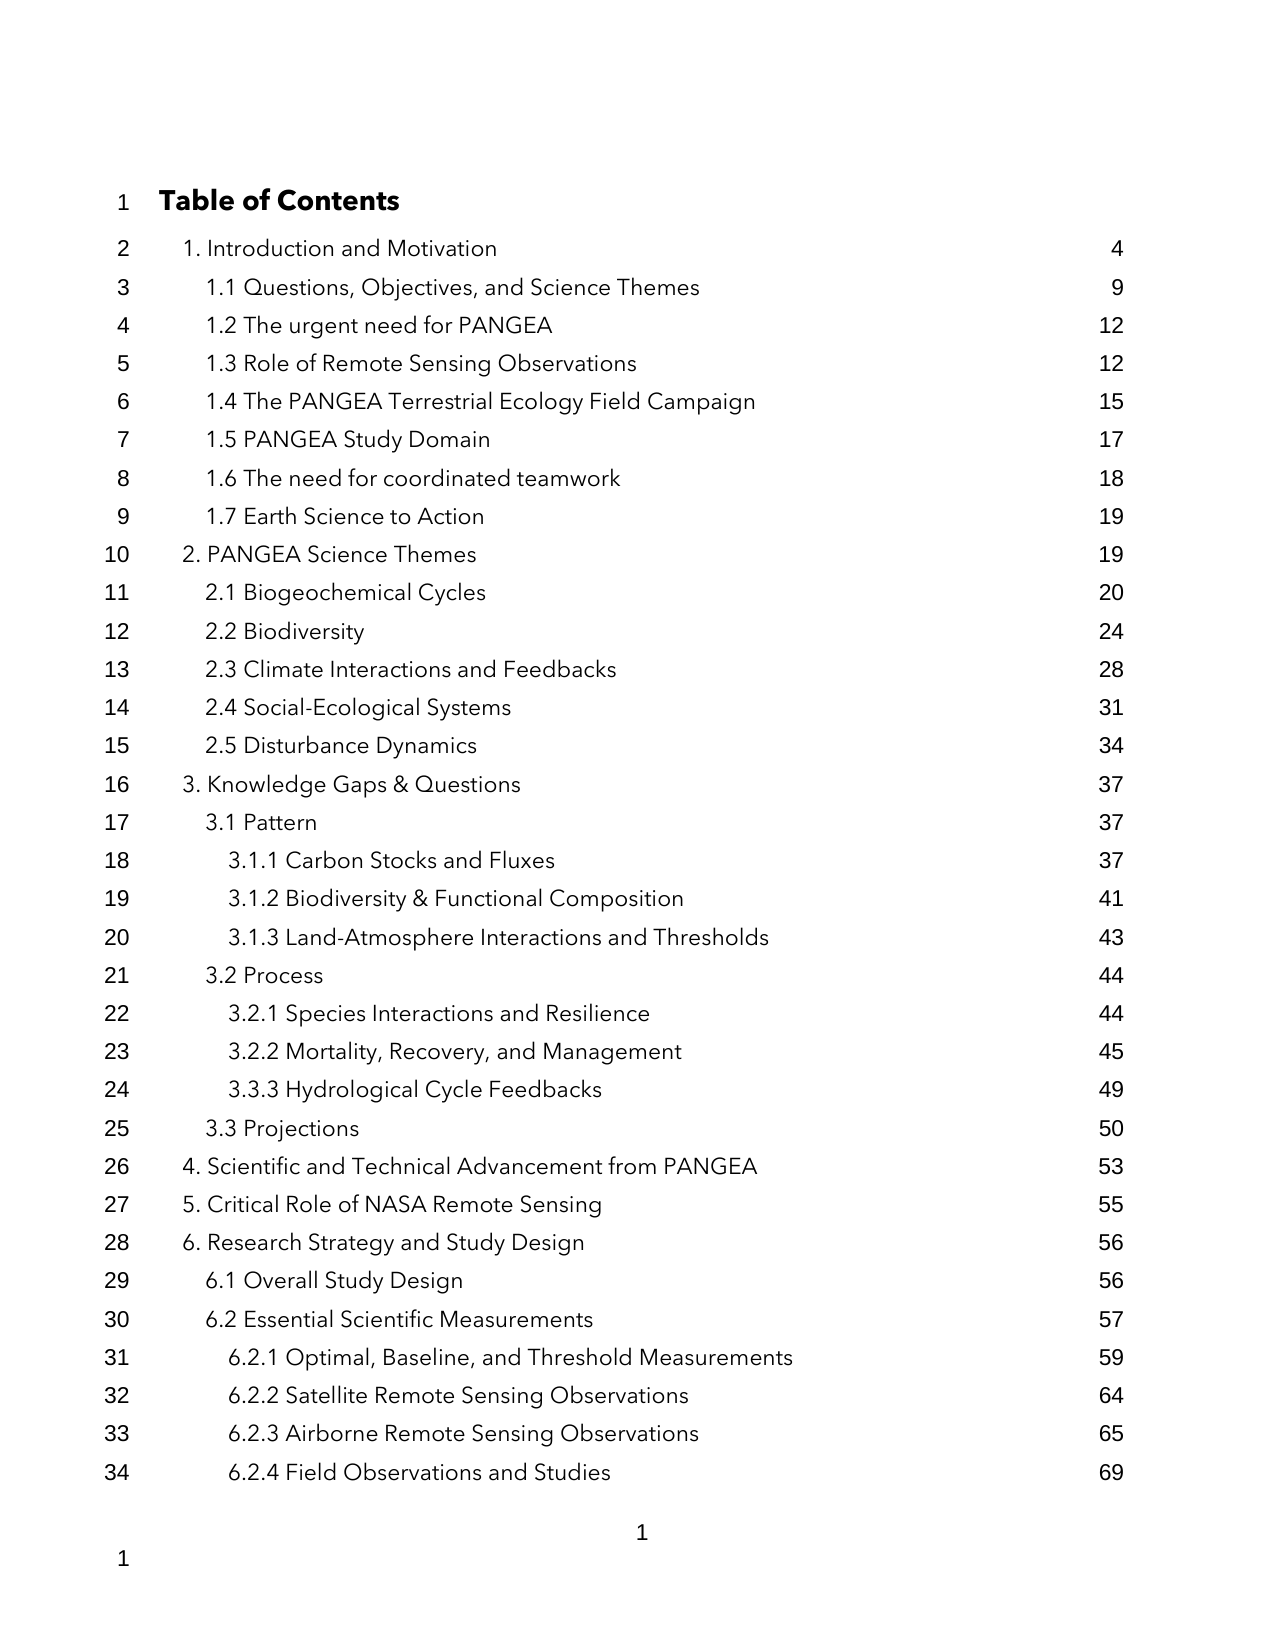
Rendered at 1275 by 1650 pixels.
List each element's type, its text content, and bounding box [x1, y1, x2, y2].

text Table of Contents [159, 183, 1125, 217]
